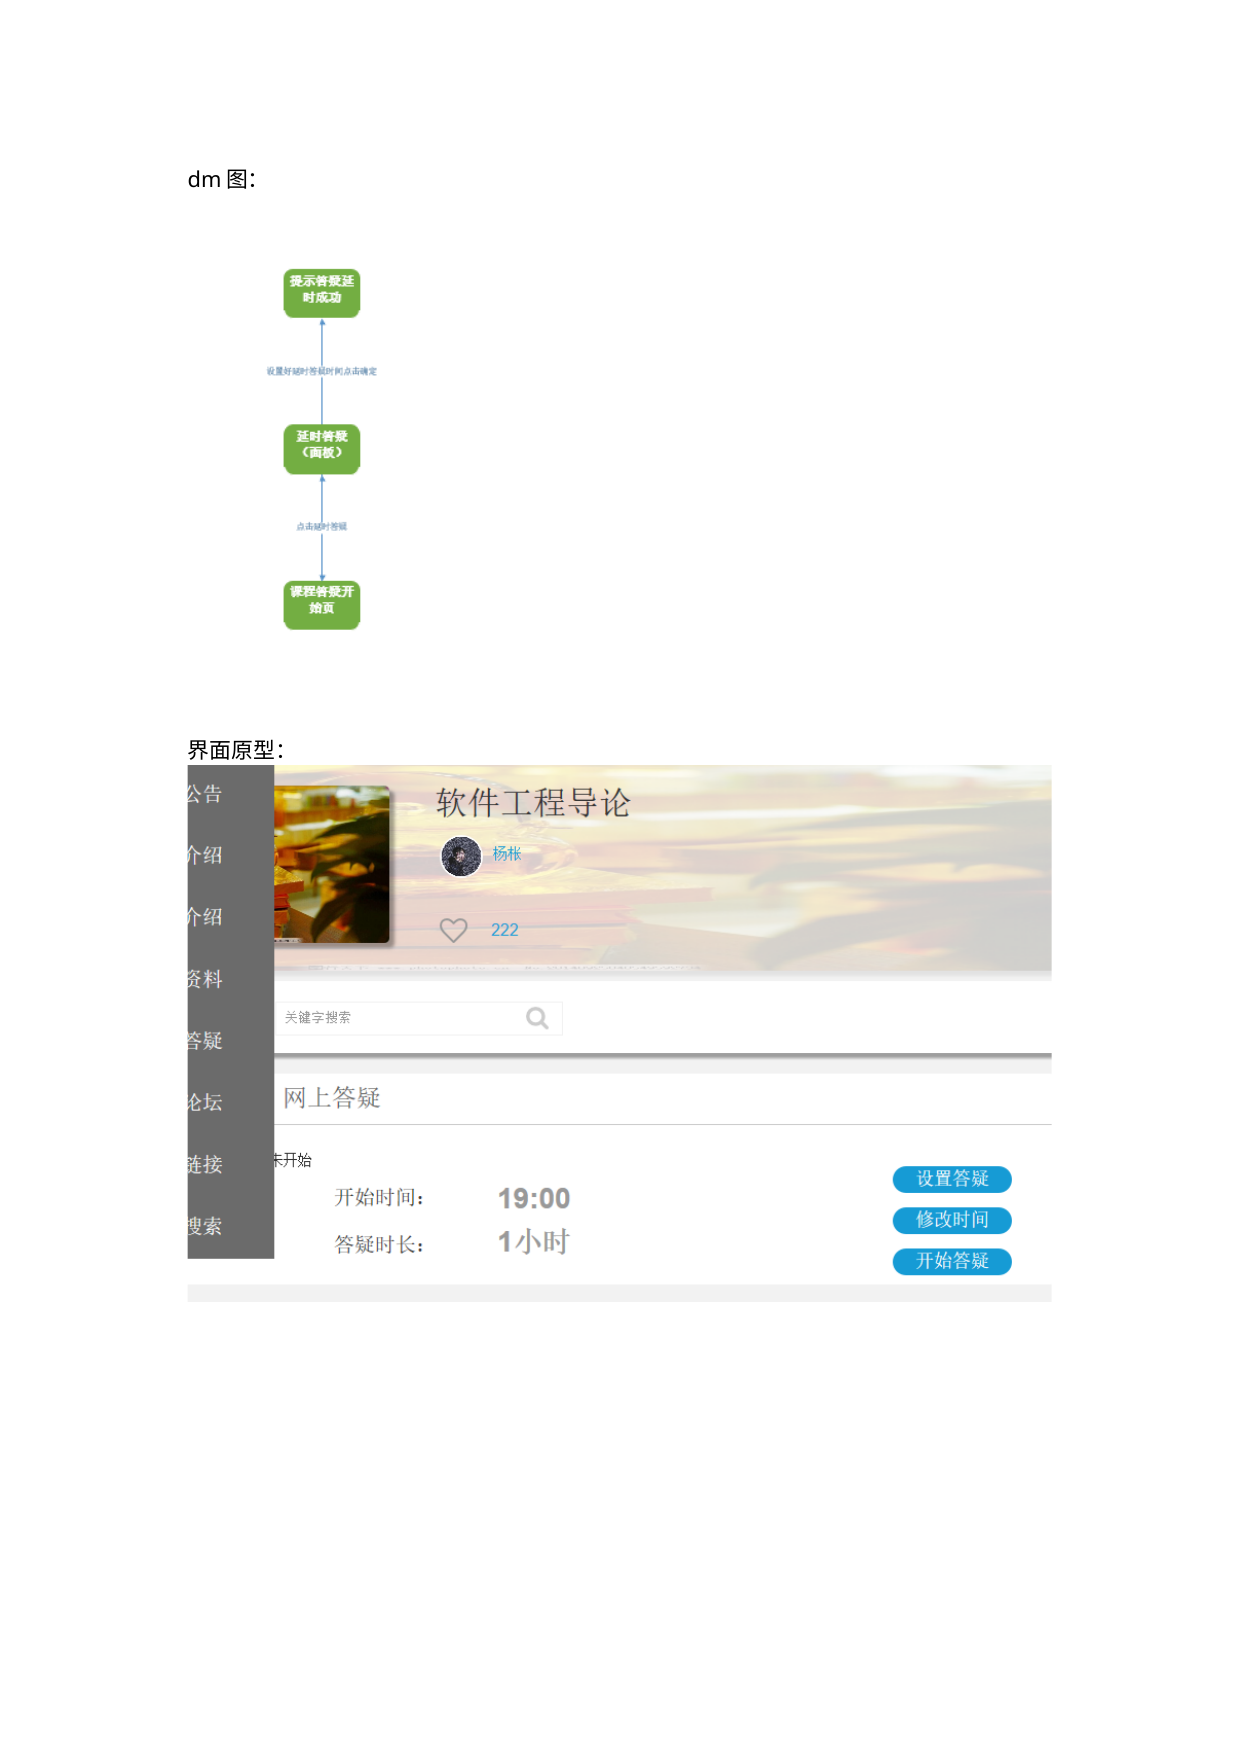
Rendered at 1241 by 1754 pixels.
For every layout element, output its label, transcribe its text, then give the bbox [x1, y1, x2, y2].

picture [187, 229, 486, 700]
text 界面原型： [187, 733, 1053, 765]
picture [187, 765, 1052, 1302]
subtitle dm图： [187, 162, 1053, 194]
